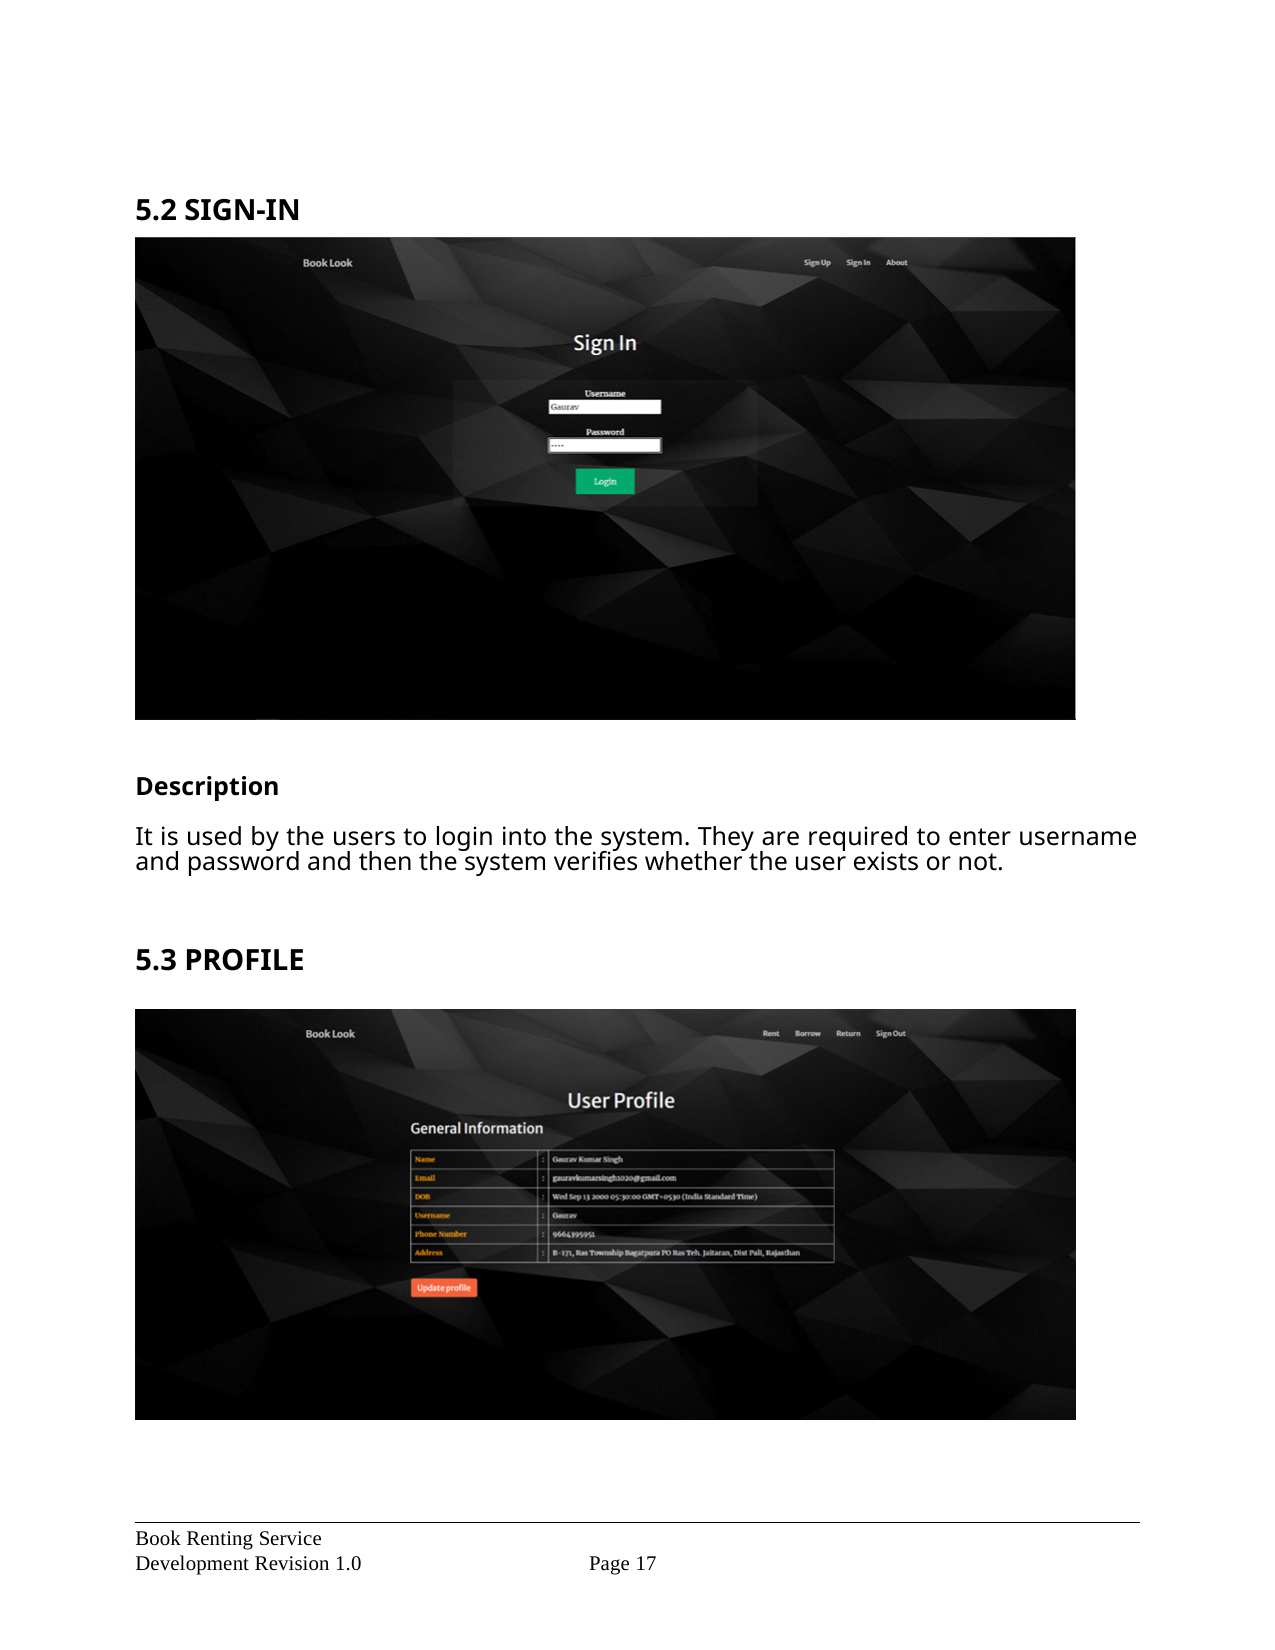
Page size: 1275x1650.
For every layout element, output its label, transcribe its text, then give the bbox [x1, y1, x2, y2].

text 5.2 SIGN-IN [135, 200, 1140, 225]
picture [135, 1009, 1076, 1420]
text 5.3 PROFILE [135, 950, 1140, 975]
picture [135, 237, 1076, 720]
text It is used by the users to login into the system. They are required to enter username and password and then the system verifies whether the user exists or not. [135, 825, 1140, 875]
text Description [135, 775, 1140, 800]
